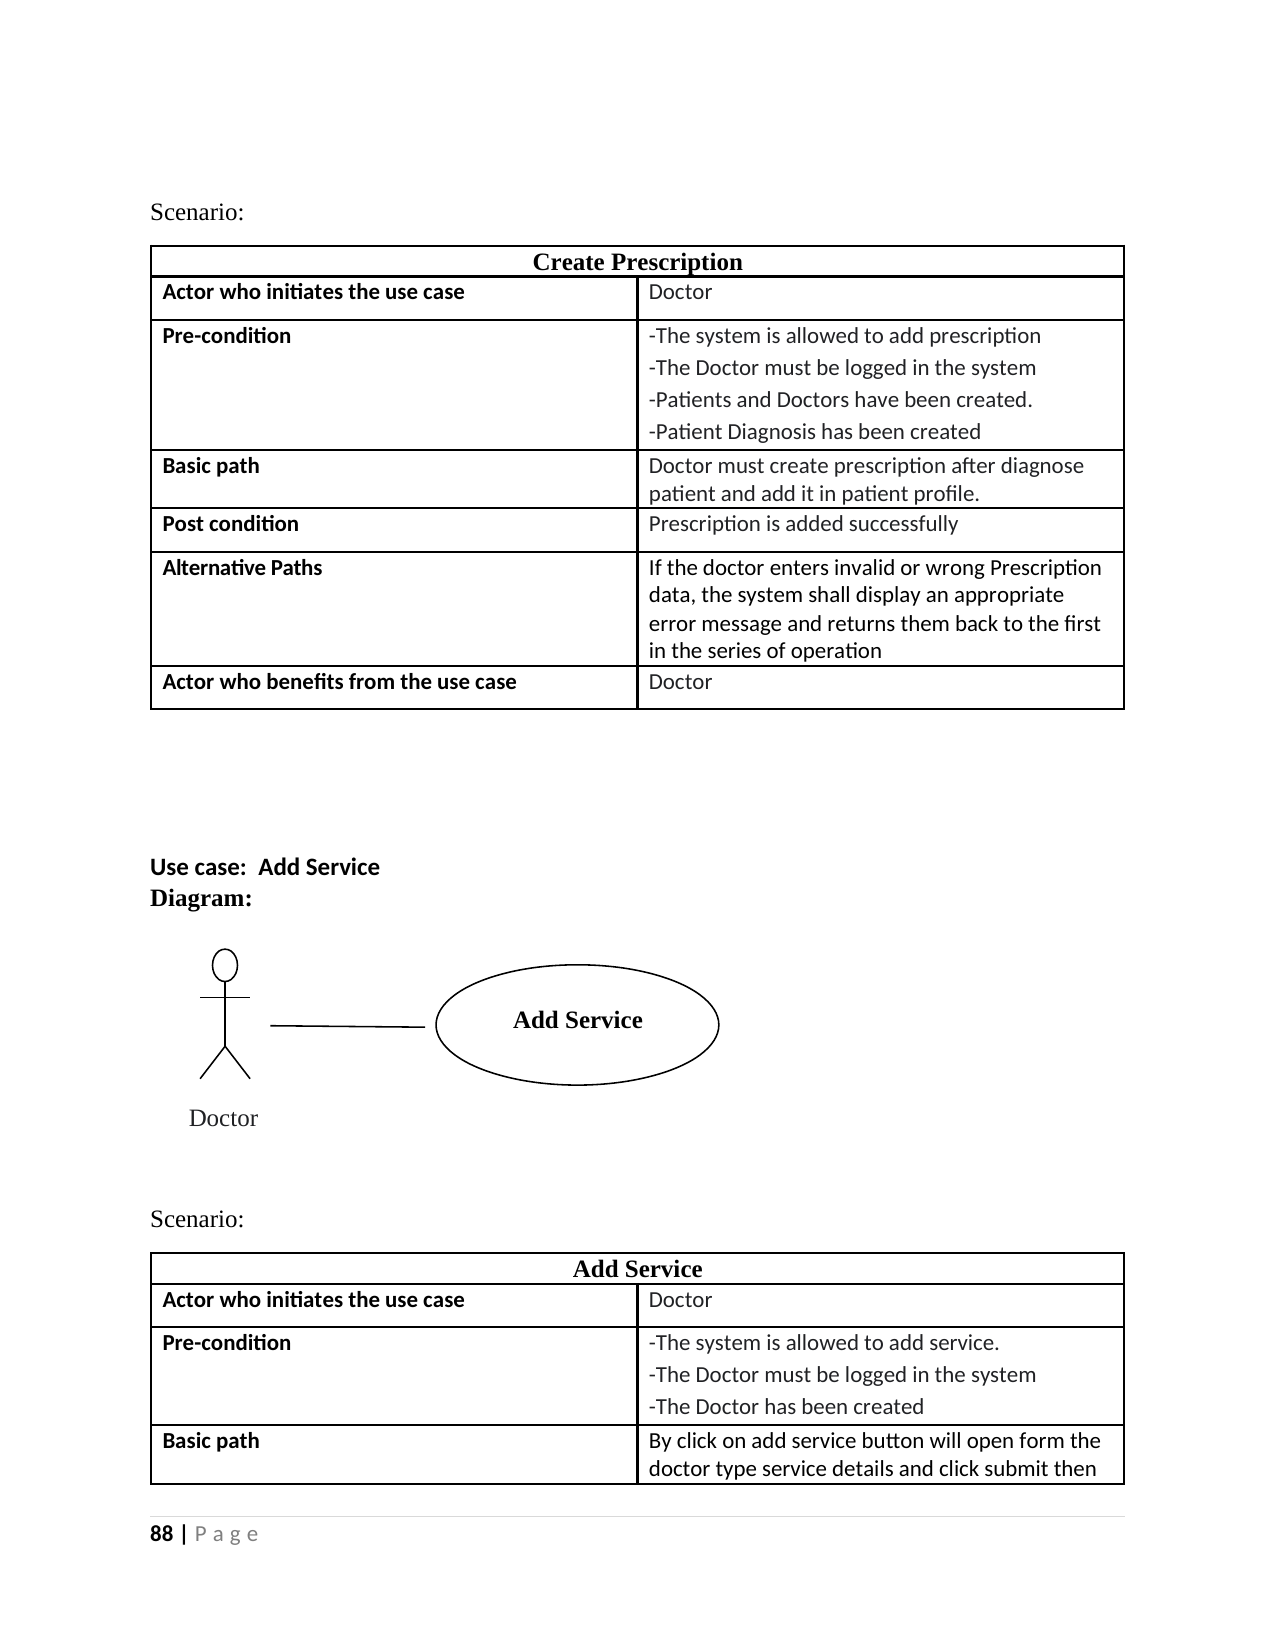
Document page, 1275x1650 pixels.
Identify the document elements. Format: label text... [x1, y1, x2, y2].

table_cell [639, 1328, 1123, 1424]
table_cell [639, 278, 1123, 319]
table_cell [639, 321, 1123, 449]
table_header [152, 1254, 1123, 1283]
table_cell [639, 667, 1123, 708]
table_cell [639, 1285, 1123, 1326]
text Use case: Add Service [150, 851, 1125, 881]
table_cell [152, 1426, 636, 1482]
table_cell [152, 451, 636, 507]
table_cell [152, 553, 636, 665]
text Scenario: [150, 1204, 1125, 1233]
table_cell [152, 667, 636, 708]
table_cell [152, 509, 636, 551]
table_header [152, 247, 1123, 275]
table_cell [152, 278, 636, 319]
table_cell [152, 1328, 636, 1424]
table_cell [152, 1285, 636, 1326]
text Scenario: [150, 197, 1125, 226]
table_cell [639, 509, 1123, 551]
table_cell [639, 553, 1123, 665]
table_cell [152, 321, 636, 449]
text Diagram: [150, 883, 1125, 912]
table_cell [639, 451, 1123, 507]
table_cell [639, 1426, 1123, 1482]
